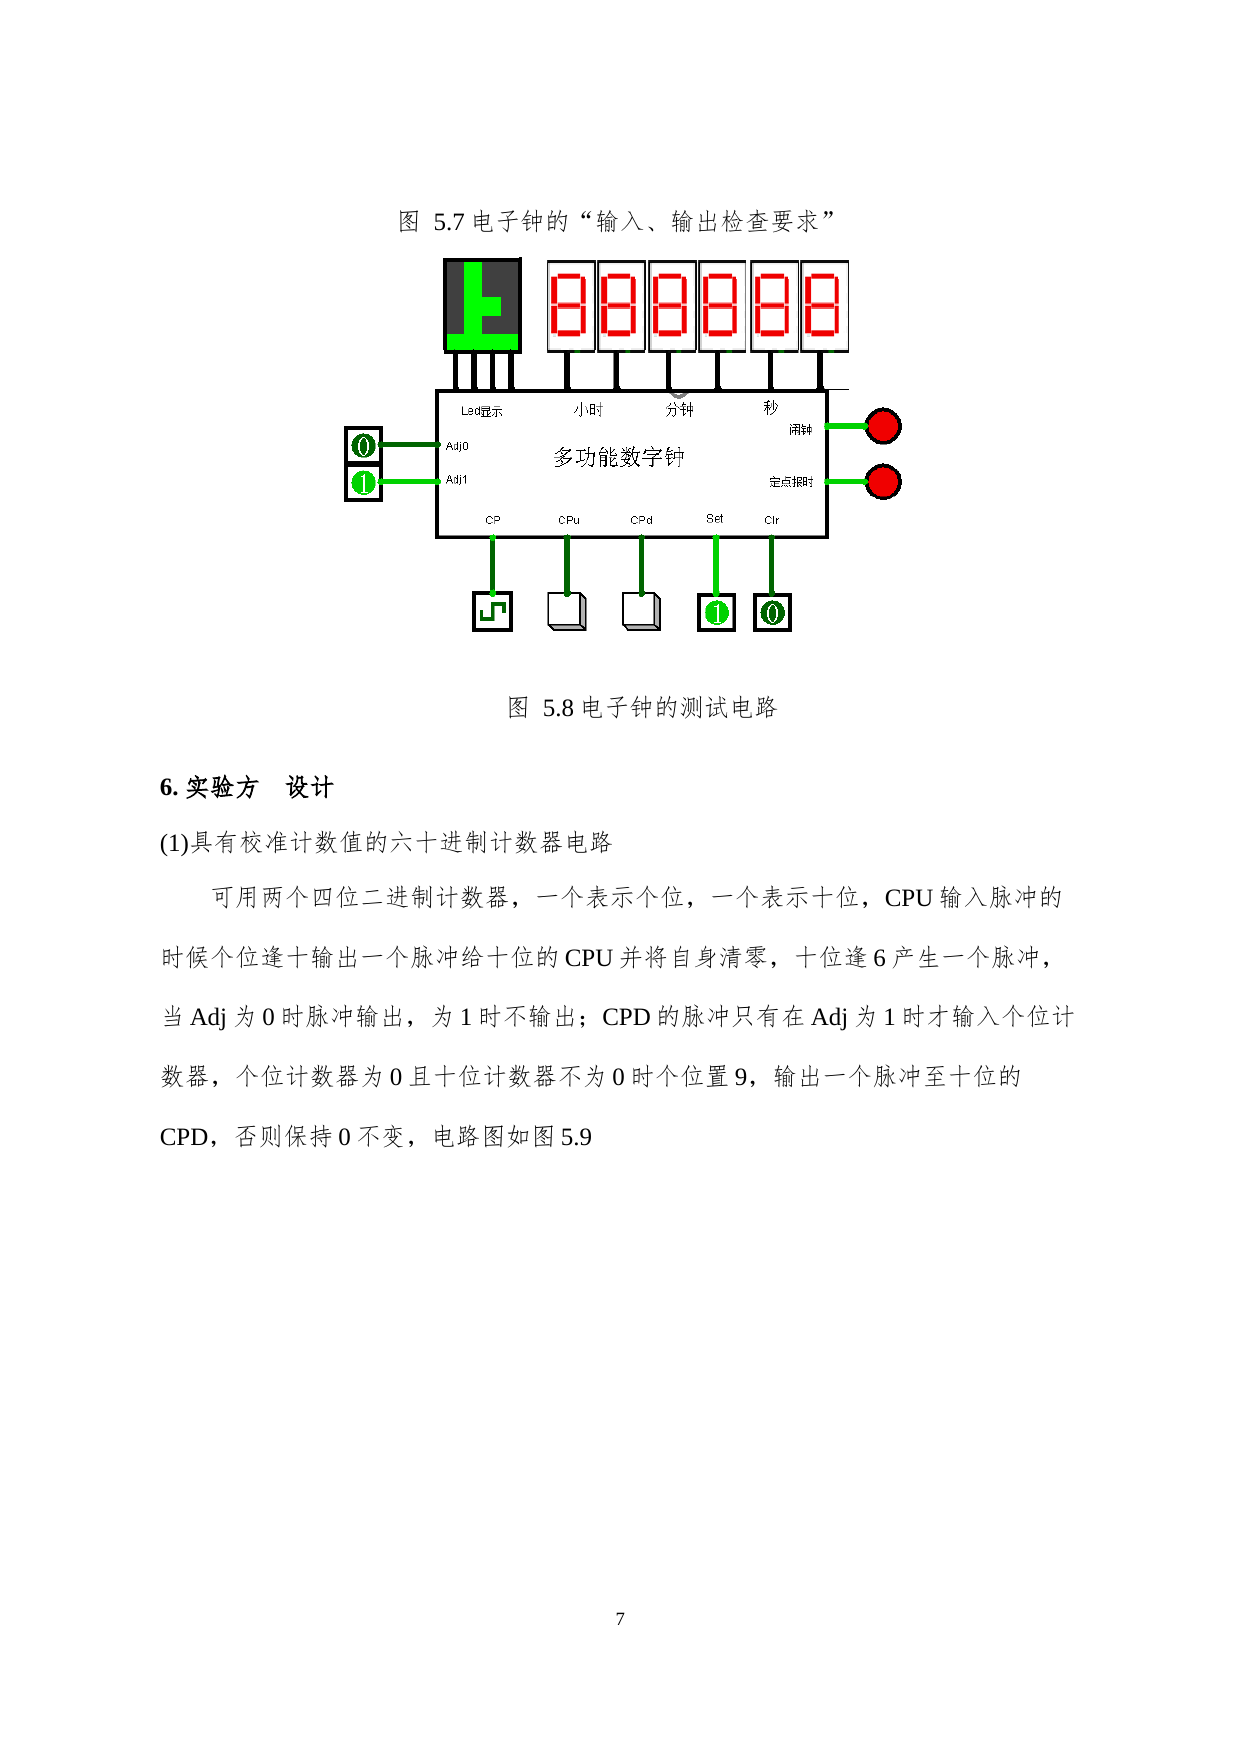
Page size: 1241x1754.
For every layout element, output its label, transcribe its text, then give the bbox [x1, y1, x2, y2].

text 图 5.7电子钟的“输入、输出检查要求” [159, 197, 1081, 245]
text 图 5.8电子钟的测试电路 [159, 683, 1081, 731]
subtitle 6. 实验方案设计 [159, 762, 1081, 810]
text (1)具有校准计数值的六十进制计数器电路 [159, 817, 1081, 865]
text 可用两个四位二进制计数器，一个表示个位，一个表示十位，CPU输入脉冲的时候个位逢十输出一个脉冲给十位的CPU并将自身清零，十位逢6产生一个脉冲，当Adj为0时脉冲输出，为1时不输出；CPD的脉冲只有在Adj为1时才输入个位计数器，个位计数器为0且十位计数器不为0时个位置9，输出一个脉冲至十位的CPD，否则保持0不变，电路图如图5.9 [159, 873, 1081, 1159]
picture [337, 252, 904, 638]
